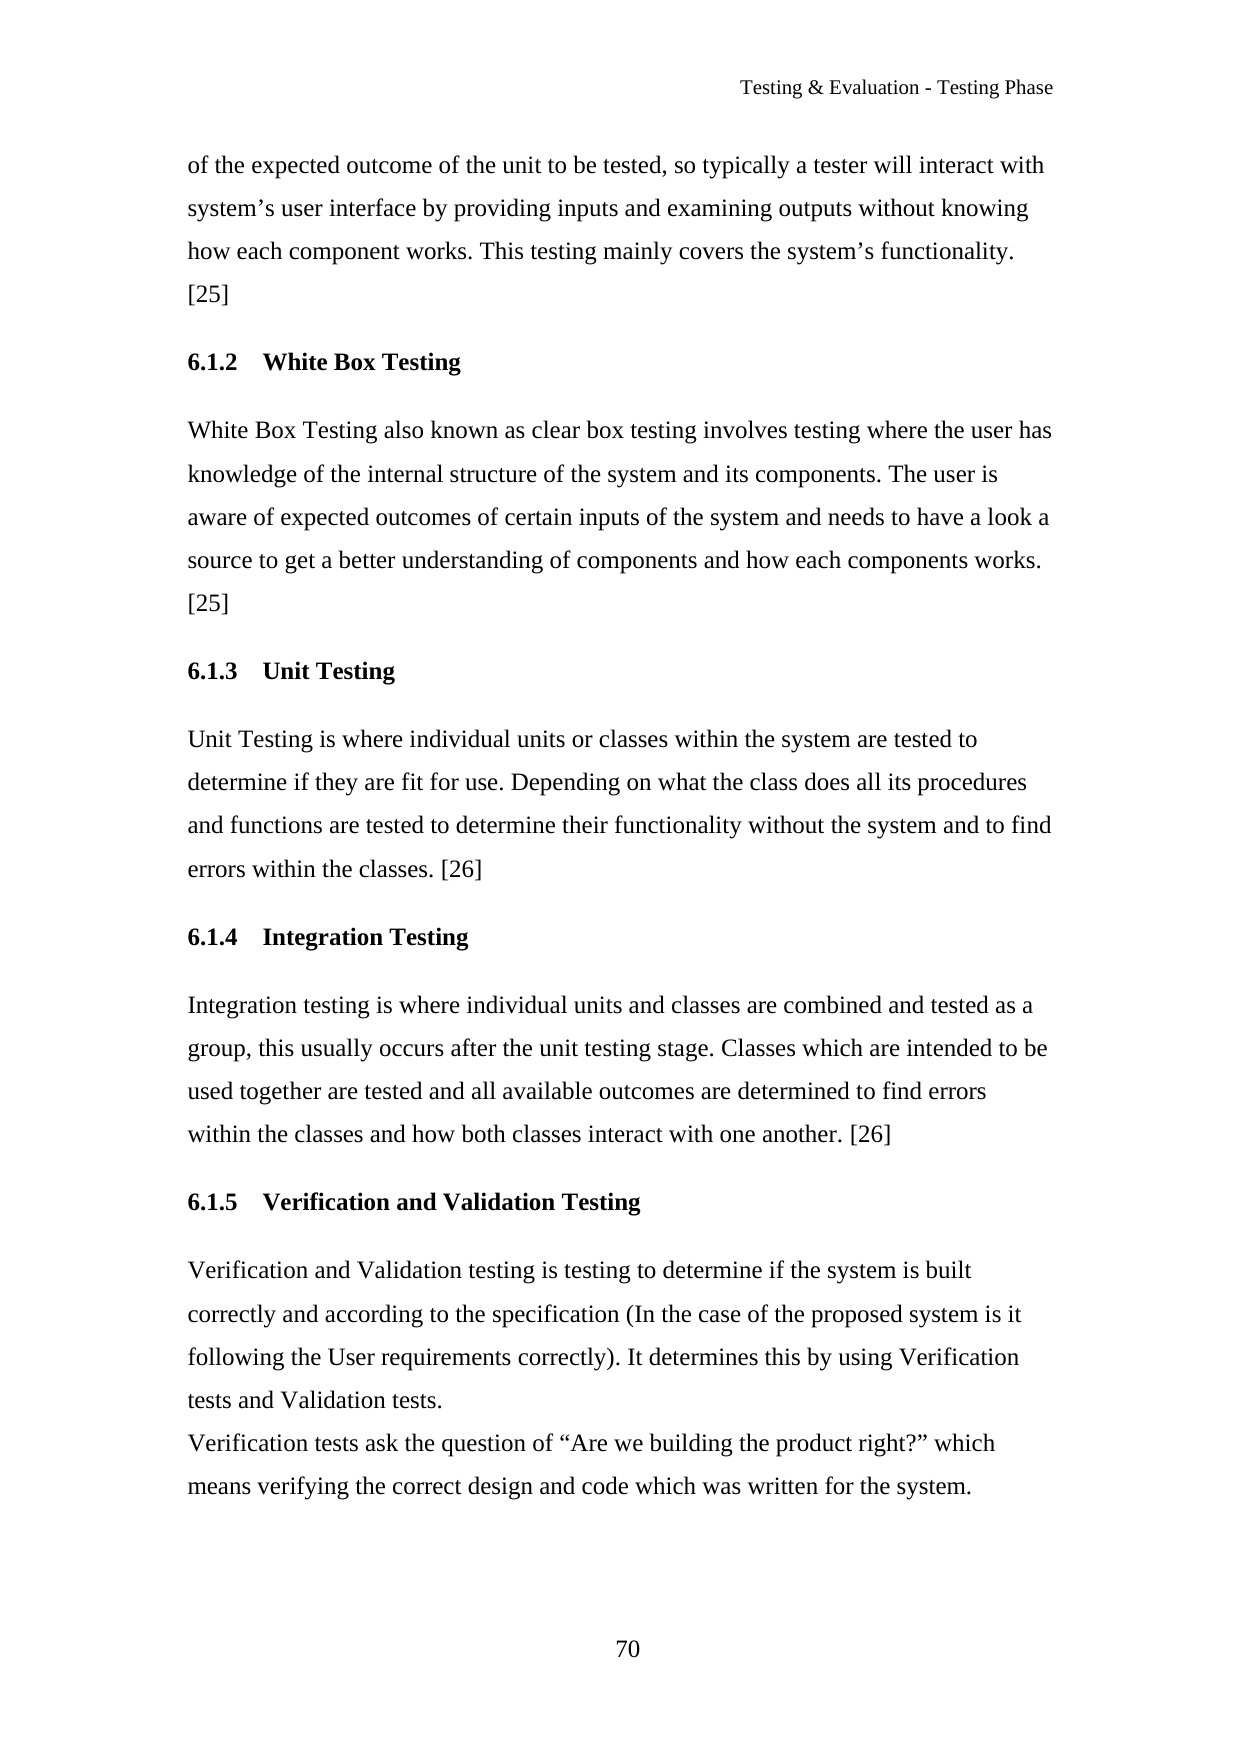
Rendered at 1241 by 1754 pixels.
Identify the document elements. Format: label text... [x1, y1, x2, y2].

text Integration testing is where individual units and classes are combined and tested as a group, this usually occurs after the unit testing stage. Classes which are intended to be used together are tested and all available outcomes are determined to find errors within the classes and how both classes interact with one another. [26] [187, 990, 1053, 1148]
subtitle White Box Testing [187, 347, 1053, 376]
text Verification tests ask the question of “Are we building the product right?” which means verifying the correct design and code which was written for the system. [187, 1428, 1053, 1500]
text White Box Testing also known as clear box testing involves testing where the user has knowledge of the internal structure of the system and its components. The user is aware of expected outcomes of certain inputs of the system and needs to have a look a source to get a better understanding of components and how each components works. [25] [187, 416, 1053, 617]
subtitle Verification and Validation Testing [187, 1187, 1053, 1216]
subtitle Integration Testing [187, 922, 1053, 951]
subtitle Unit Testing [187, 656, 1053, 685]
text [187, 150, 1053, 308]
text Verification and Validation testing is testing to determine if the system is built correctly and according to the specification (In the case of the proposed system is it following the User requirements correctly). It determines this by using Verification tests and Validation tests. [187, 1256, 1053, 1414]
text Unit Testing is where individual units or classes within the system are tested to determine if they are fit for use. Depending on what the class does all its procedures and functions are tested to determine their functionality without the system and to find errors within the classes. [26] [187, 724, 1053, 882]
